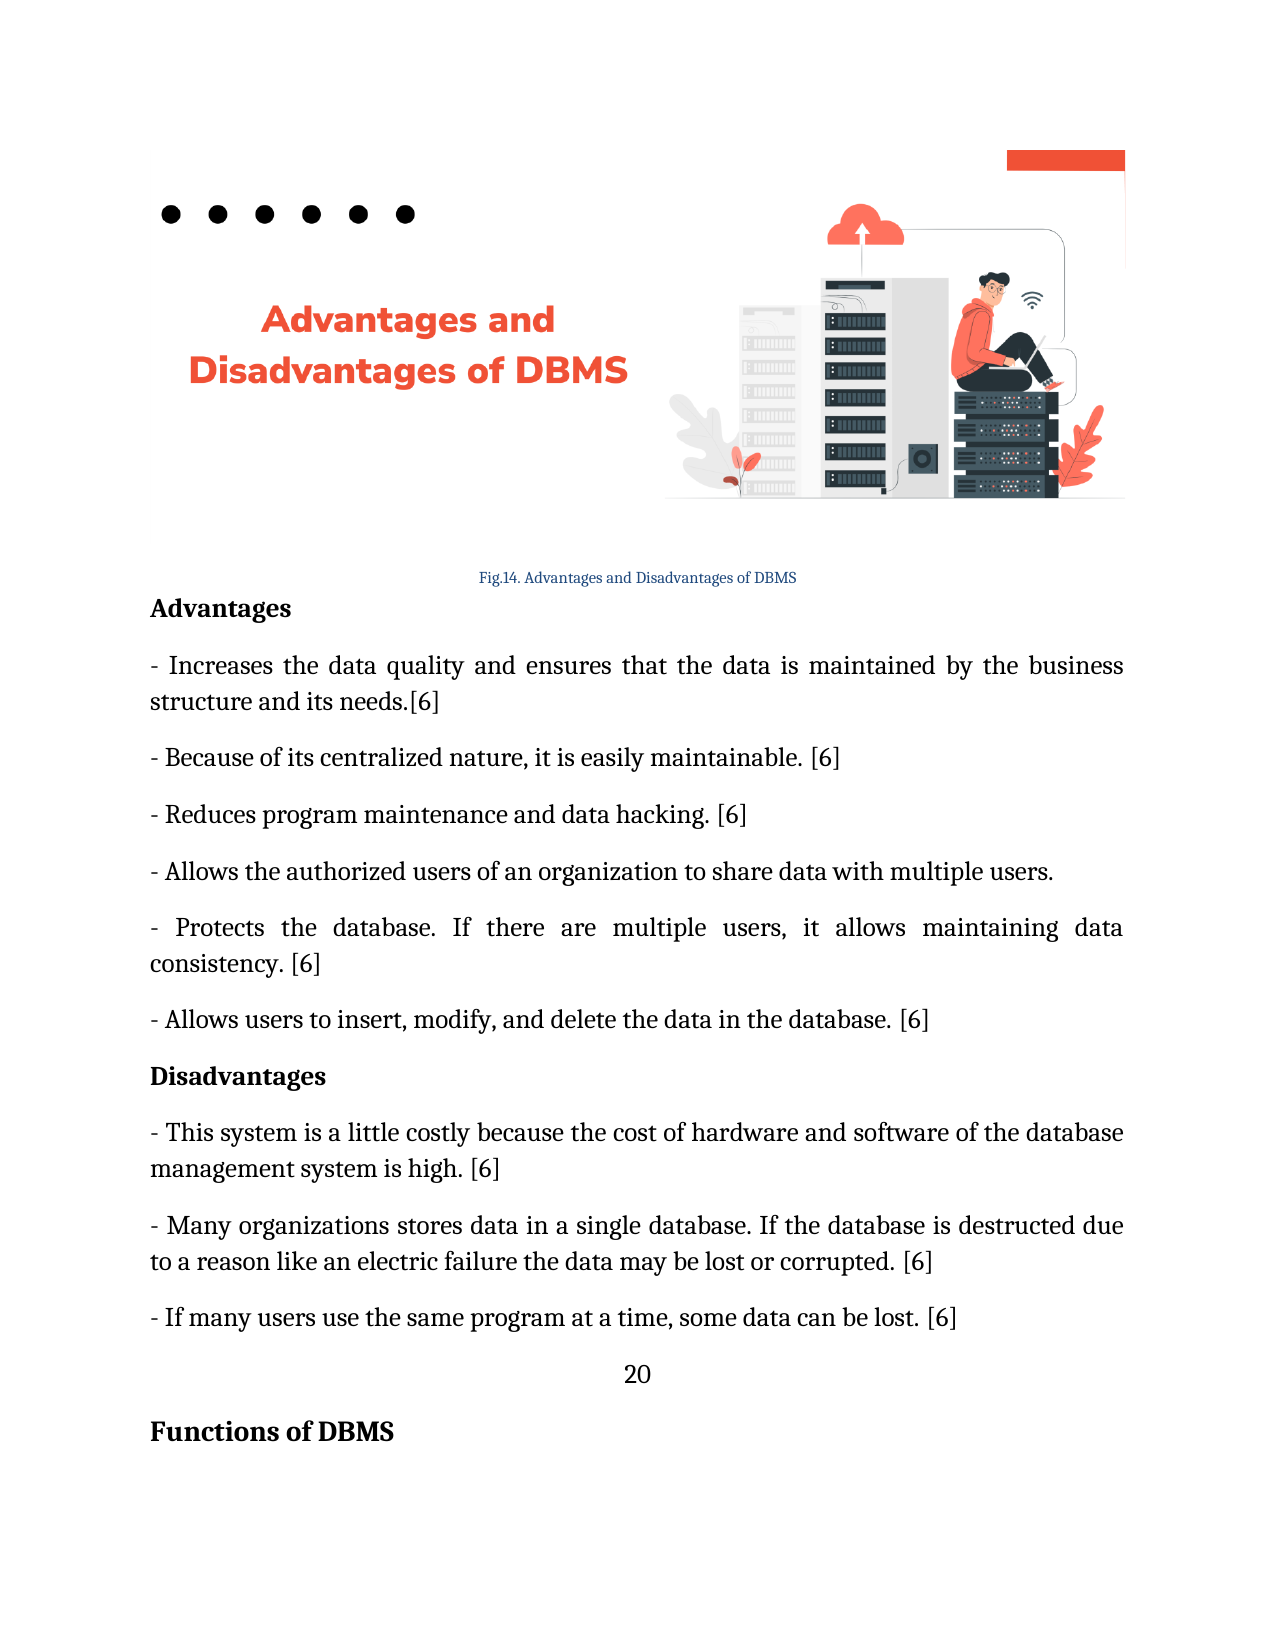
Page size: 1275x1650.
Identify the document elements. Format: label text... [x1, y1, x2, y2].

text - Allows users to insert, modify, and delete the data in the database. [6] [150, 1004, 1125, 1036]
text - Reduces program maintenance and data hacking. [6] [150, 799, 1125, 830]
text Fig.14. Advantages and Disadvantages of DBMS [150, 568, 1125, 587]
text - This system is a little costly because the cost of hardware and software of the database management system is high. [6] [150, 1117, 1125, 1184]
text - Many organizations stores data in a single database. If the database is destructed due to a reason like an electric failure the data may be lost or corrupted. [6] [150, 1210, 1125, 1277]
text Disadvantages [150, 1061, 1125, 1092]
text - If many users use the same program at a time, some data can be lost. [6] [150, 1302, 1125, 1333]
text - Protects the database. If there are multiple users, it allows maintaining data consistency. [6] [150, 912, 1125, 979]
text Advantages [150, 593, 1125, 625]
text 20 [150, 1359, 1125, 1390]
picture [150, 150, 1125, 544]
text - Increases the data quality and ensures that the data is maintained by the business structure and its needs.[6] [150, 650, 1125, 717]
text - Because of its centralized nature, it is easily maintainable. [6] [150, 742, 1125, 773]
text - Allows the authorized users of an organization to share data with multiple users. [150, 856, 1125, 887]
text Functions of DBMS [150, 1415, 1125, 1449]
